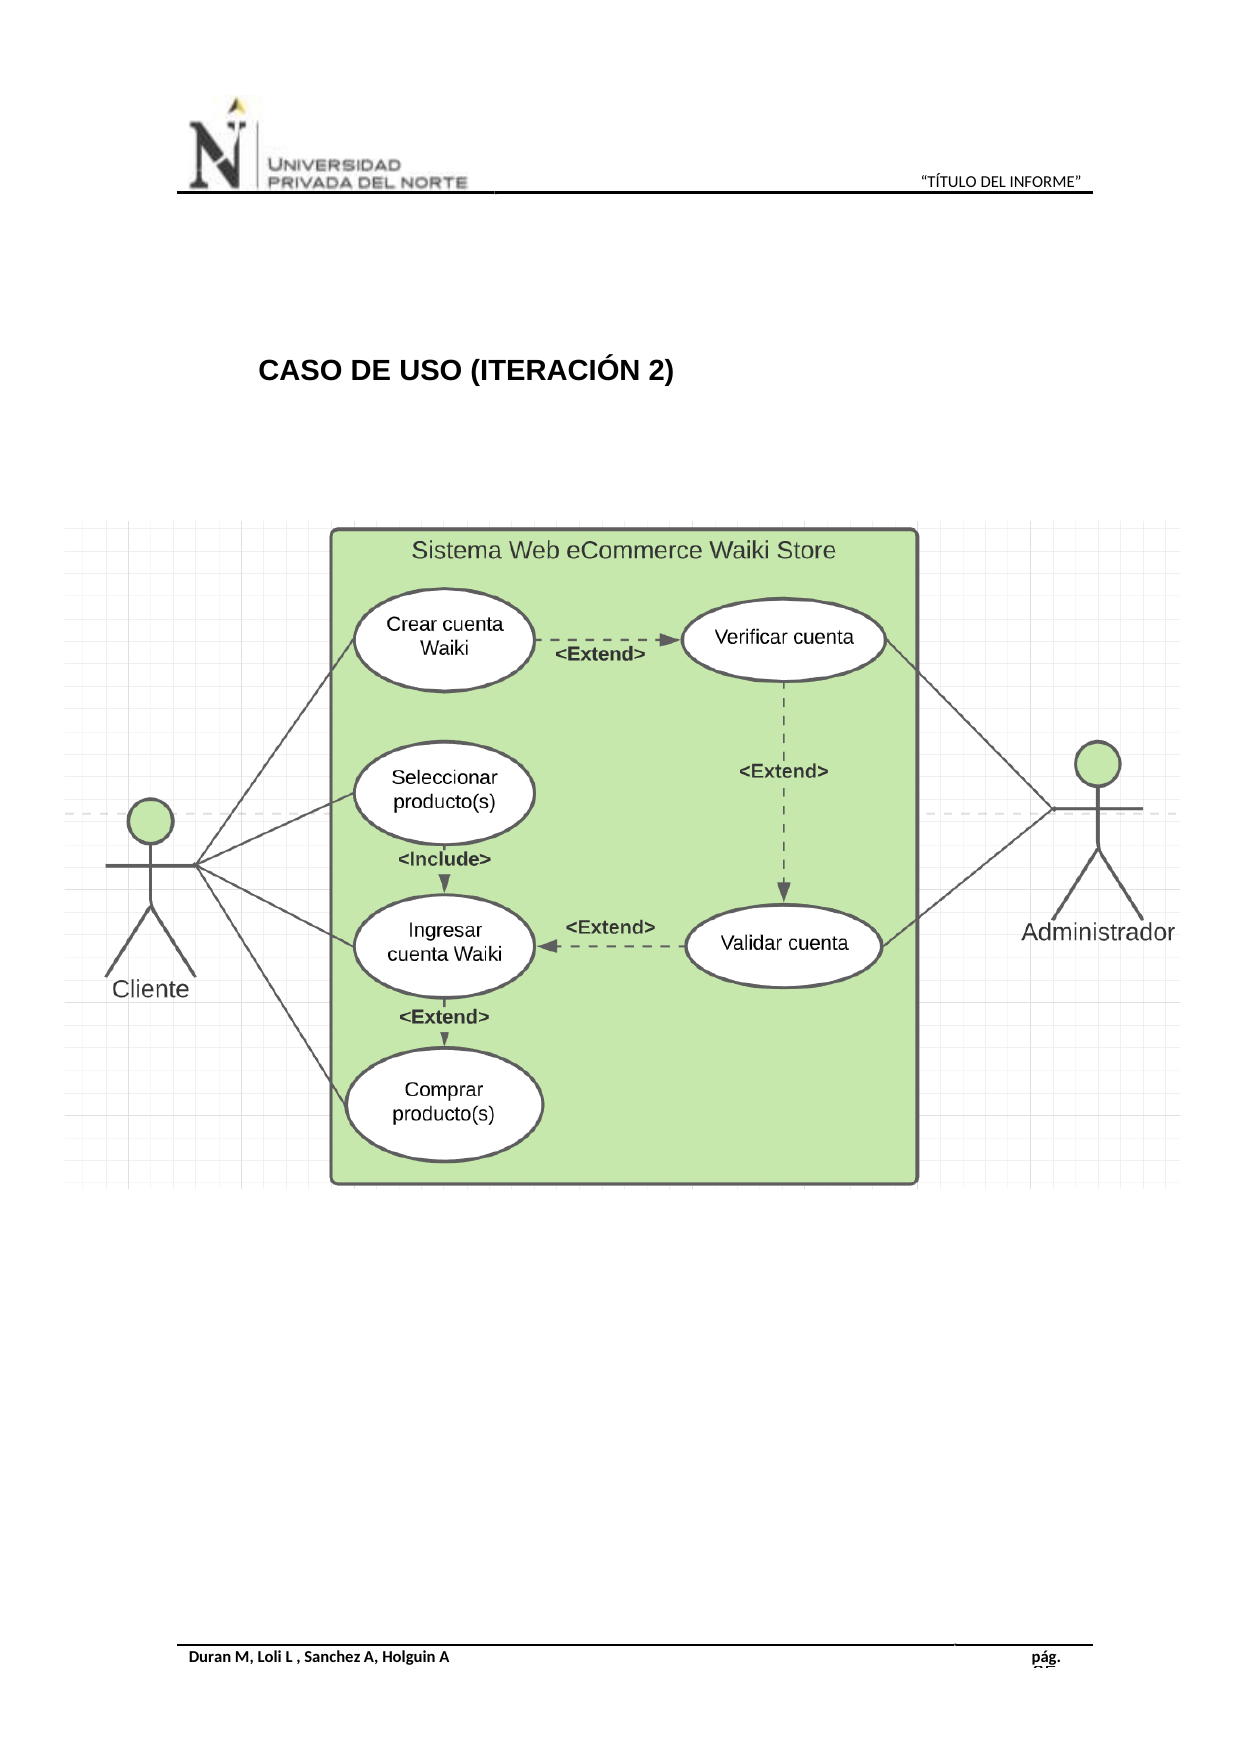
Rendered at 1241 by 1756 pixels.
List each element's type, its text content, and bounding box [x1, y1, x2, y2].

subtitle CASO DE USO (ITERACIÓN 2) [177, 353, 1180, 387]
picture [64, 521, 1181, 1189]
picture [188, 95, 469, 191]
